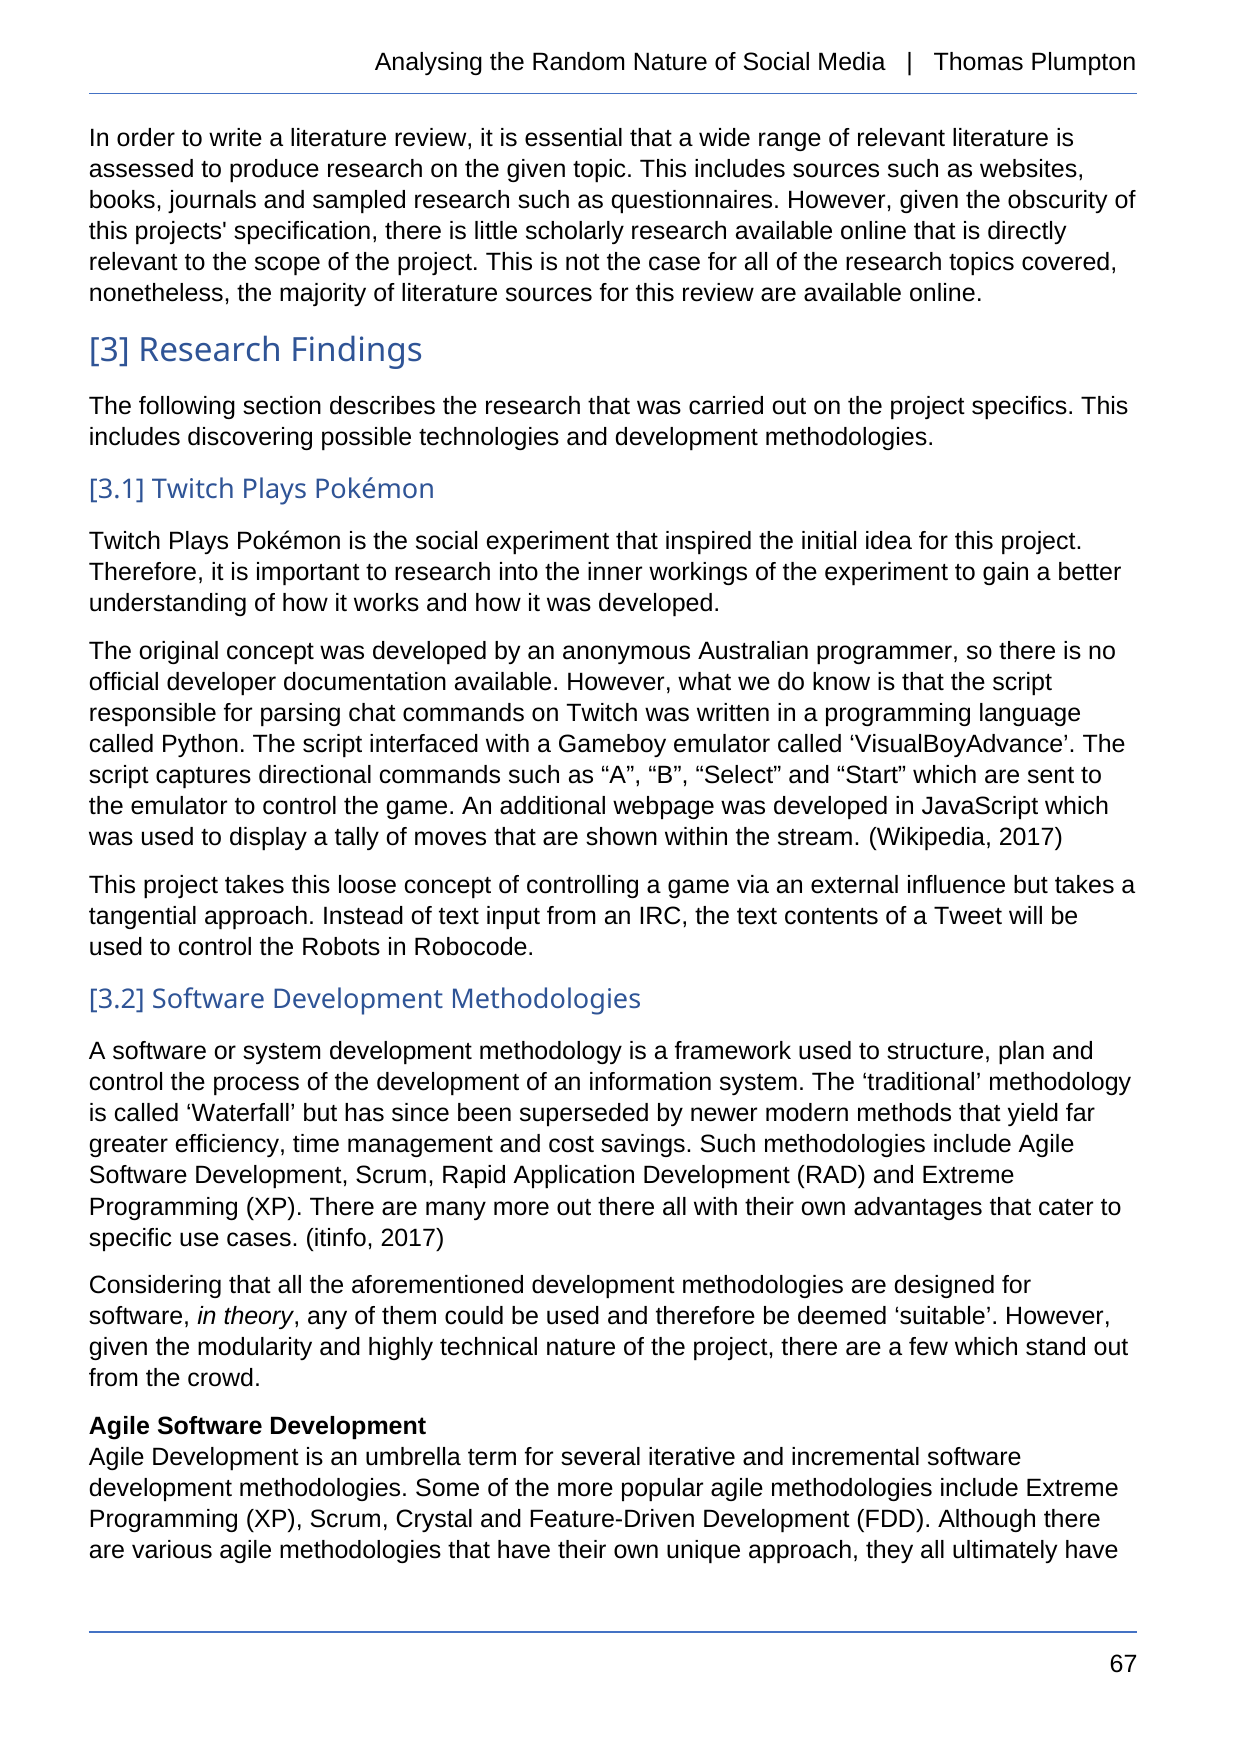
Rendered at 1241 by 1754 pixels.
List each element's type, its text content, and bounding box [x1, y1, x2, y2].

text In order to write a literature review, it is essential that a wide range of relevant literature is assessed to produce research on the given topic. This includes sources such as websites, books, journals and sampled research such as questionnaires. However, given the obscurity of this projects' specification, there is little scholarly research available online that is directly relevant to the scope of the project. This is not the case for all of the research topics covered, nonetheless, the majority of literature sources for this review are available online. [89, 122, 1137, 306]
text The original concept was developed by an anonymous Australian programmer, so there is no official developer documentation available. However, what we do know is that the script responsible for parsing chat commands on Twitch was written in a programming language called Python. The script interfaced with a Gameboy emulator called ‘VisualBoyAdvance’. The script captures directional commands such as “A”, “B”, “Select” and “Start” which are sent to the emulator to control the game. An additional webpage was developed in JavaScript which was used to display a tally of moves that are shown within the stream. [89, 636, 1137, 851]
list Agile Software Development [89, 1411, 1137, 1440]
text [3.1] Twitch Plays Pokémon [89, 470, 1137, 507]
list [89, 1442, 1137, 1564]
text Twitch Plays Pokémon is the social experiment that inspired the initial idea for this project. Therefore, it is important to research into the inner workings of the experiment to gain a better understanding of how it works and how it was developed. [89, 526, 1137, 617]
text The following section describes the research that was carried out on the project specifics. This includes discovering possible technologies and development methodologies. [89, 391, 1137, 451]
text A software or system development methodology is a framework used to structure, plan and control the process of the development of an information system. The ‘traditional’ methodology is called ‘Waterfall’ but has since been superseded by newer modern methods that yield far greater efficiency, time management and cost savings. Such methodologies include Agile Software Development, Scrum, Rapid Application Development (RAD) and Extreme Programming (XP). There are many more out there all with their own advantages that cater to specific use cases. [89, 1036, 1137, 1251]
text Considering that all the aforementioned development methodologies are designed for software, in theory, any of them could be used and therefore be deemed ‘suitable’. However, given the modularity and highly technical nature of the project, there are a few which stand out from the crowd. [89, 1270, 1137, 1392]
text This project takes this loose concept of controlling a game via an external influence but takes a tangential approach. Instead of text input from an IRC, the text contents of a Tweet will be used to control the Robots in Robocode. [89, 870, 1137, 961]
text [3] Research Findings [89, 325, 1137, 371]
text [3.2] Software Development Methodologies [89, 980, 1137, 1017]
